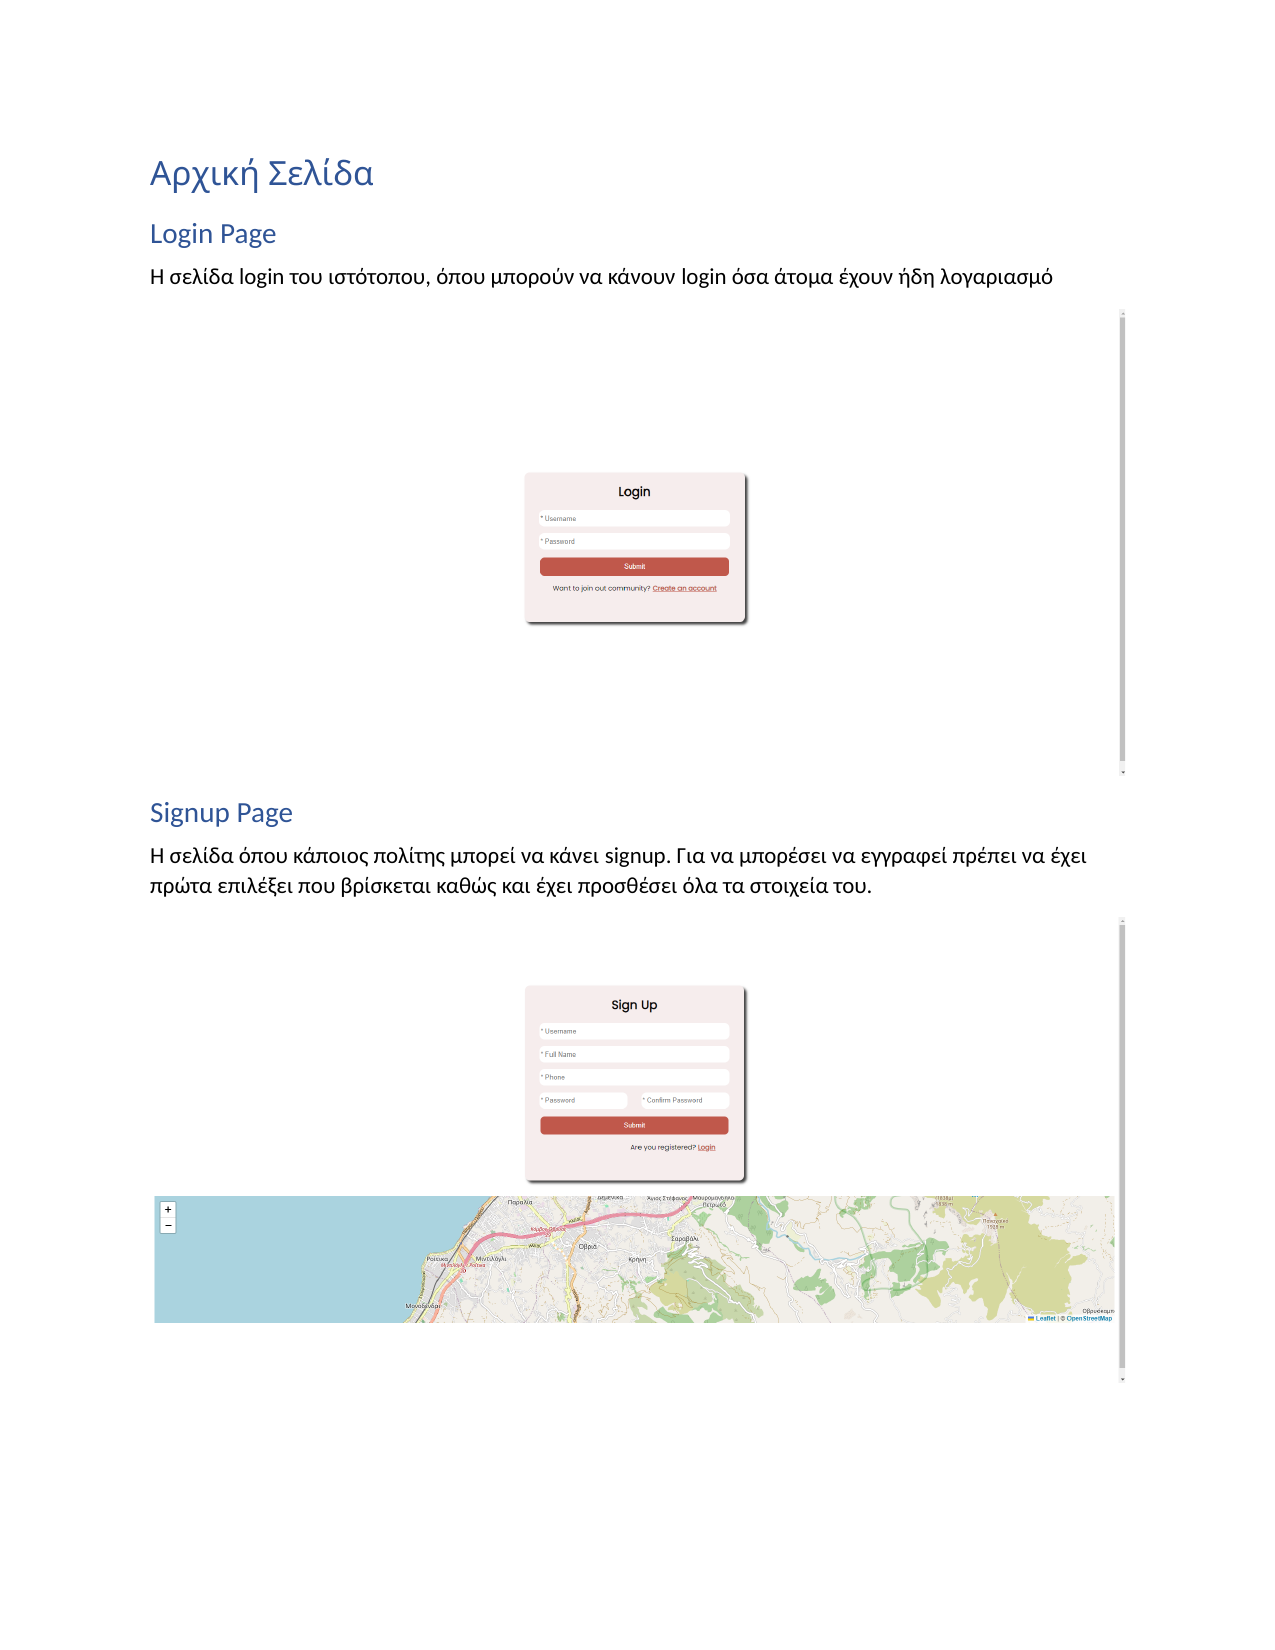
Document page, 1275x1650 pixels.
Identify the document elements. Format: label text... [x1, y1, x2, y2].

subtitle Αρχική Σελίδα [150, 150, 1125, 195]
subtitle Login Page [150, 216, 1125, 251]
picture [150, 309, 1125, 776]
picture [150, 917, 1125, 1383]
text Η σελίδα όπου κάποιος πολίτης μπορεί να κάνει signup. Για να μπορέσει να εγγραφεί πρέπει να έχει πρώτα επιλέξει που βρίσκεται καθώς και έχει προσθέσει όλα τα στοιχεία του. [150, 841, 1125, 899]
subtitle Signup Page [150, 794, 1125, 829]
text Η σελίδα login του ιστότοπου, όπου μπορούν να κάνουν login όσα άτομα έχουν ήδη λογαριασμό [150, 262, 1125, 290]
